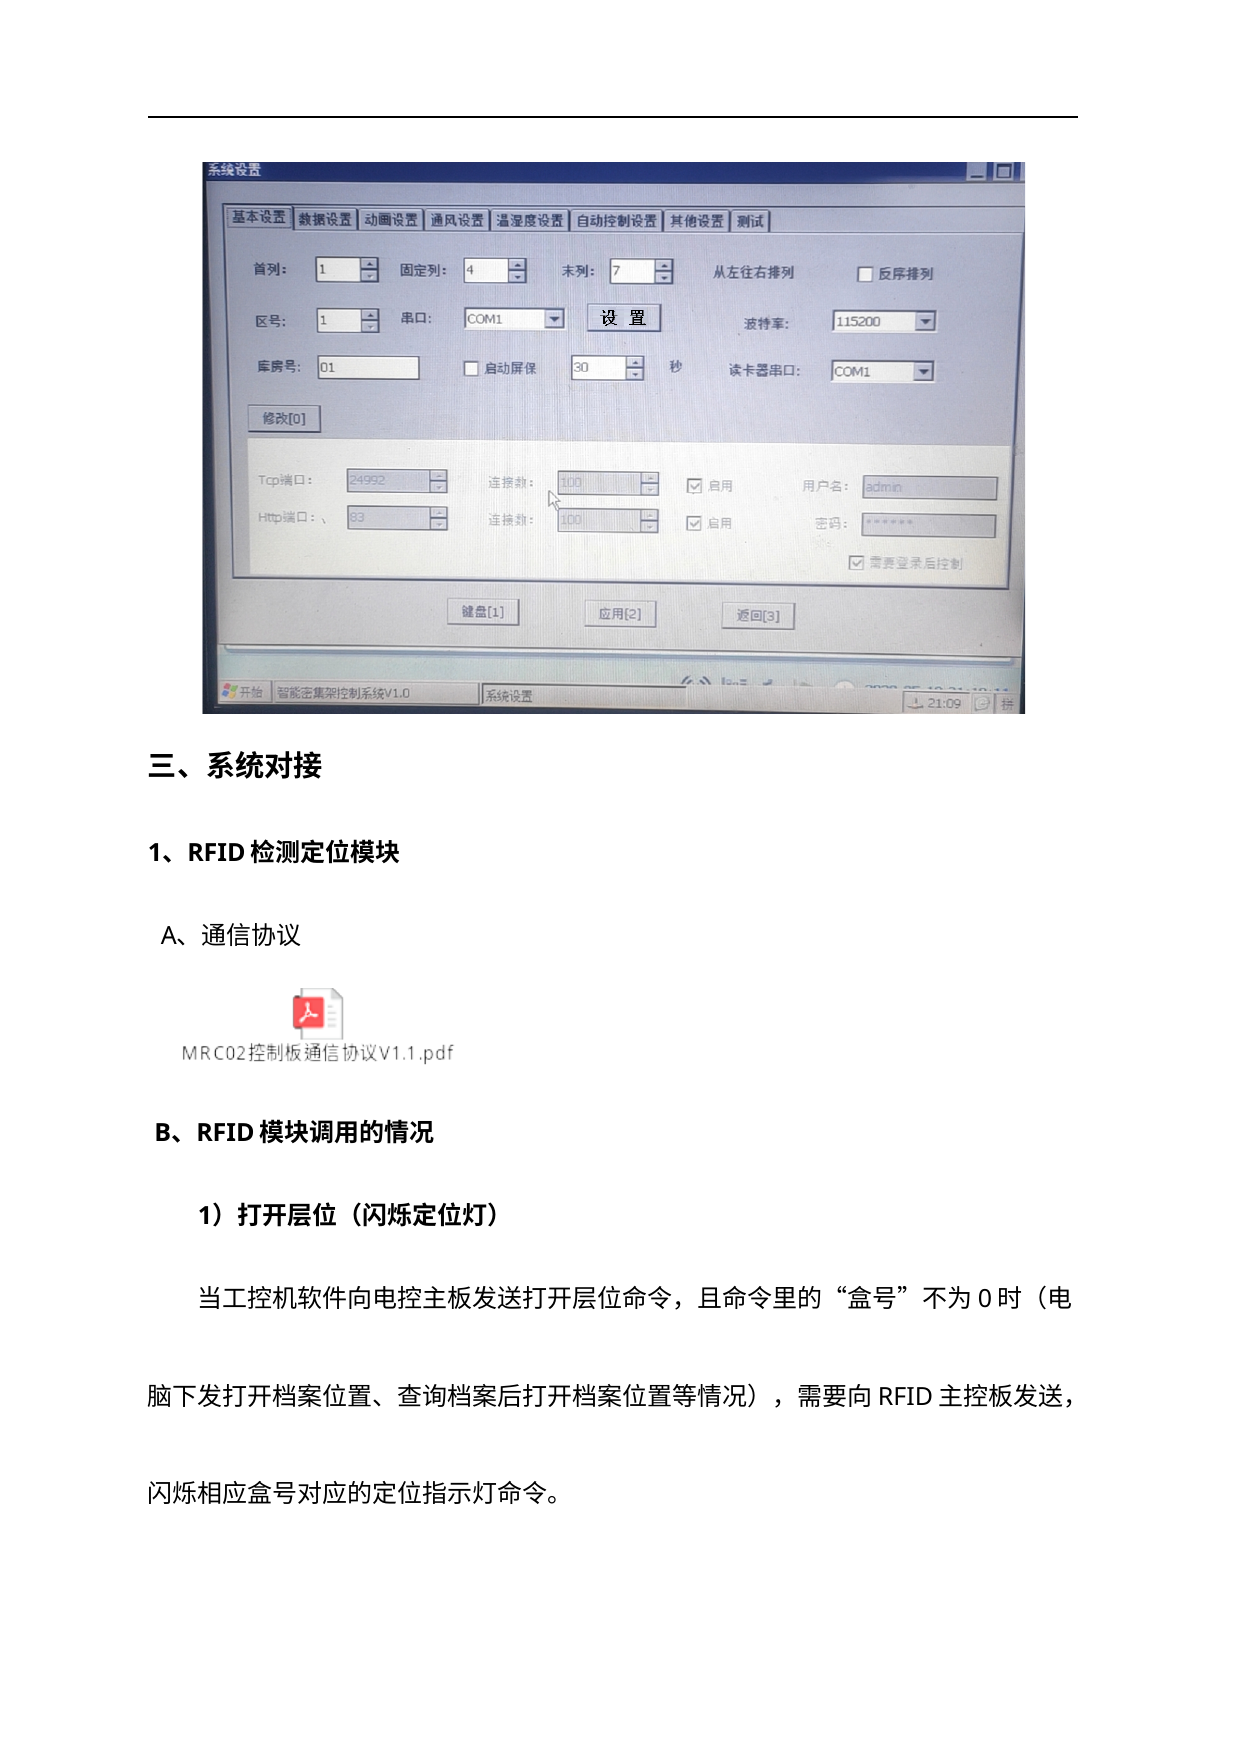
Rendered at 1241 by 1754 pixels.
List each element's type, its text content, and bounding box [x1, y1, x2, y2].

text 当工控机软件向电控主板发送打开层位命令，且命令里的“盒号”不为0时（电脑下发打开档案位置、查询档案后打开档案位置等情况），需要向RFID主控板发送，闪烁相应盒号对应的定位指示灯命令。 [148, 1264, 1078, 1524]
text 1）打开层位（闪烁定位灯） [148, 1181, 1078, 1246]
text 三、系统对接 [148, 731, 1078, 796]
text B、RFID模块调用的情况 [148, 1098, 1078, 1163]
picture [200, 162, 1026, 715]
text A、通信协议 [148, 901, 1078, 966]
text 1、RFID检测定位模块 [148, 818, 1078, 883]
